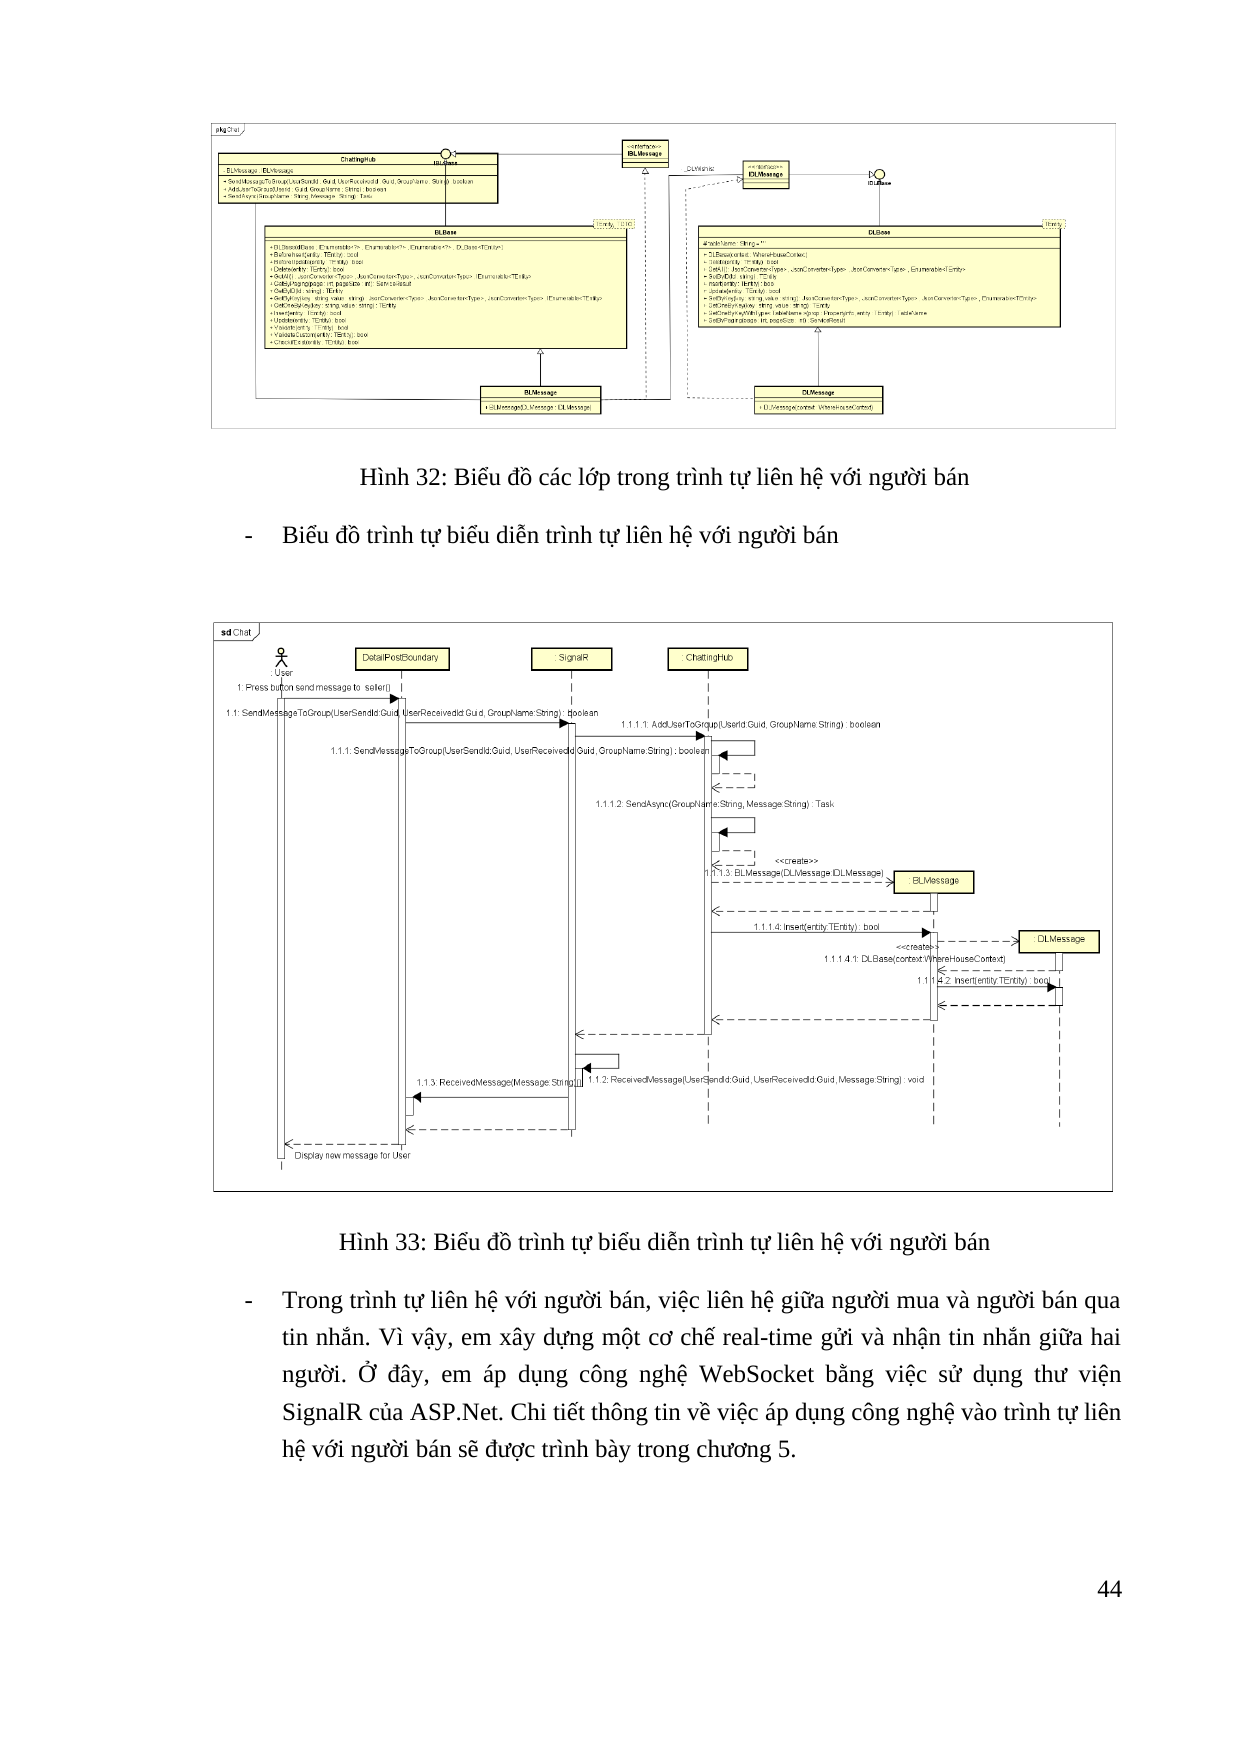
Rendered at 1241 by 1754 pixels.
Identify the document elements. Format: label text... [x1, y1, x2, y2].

list Biểu đồ trình tự biểu diễn trình tự liên hệ với người bán [244, 520, 1122, 549]
text Hình 32: Biểu đồ các lớp trong trình tự liên hệ với người bán [207, 462, 1122, 491]
text Hình 33: Biểu đồ trình tự biểu diễn trình tự liên hệ với người bán [207, 1227, 1122, 1255]
picture [206, 615, 1120, 1198]
list Trong trình tự liên hệ với người bán, việc liên hệ giữa người mua và người bán qua tin nhắn. Vì vậy, em xây dựng một cơ chế real-time gửi và nhận tin nhắn giữa hai người. Ở đây, em áp dụng công nghệ WebSocket bằng việc sử dụng thư viện SignalR của ASP.Net. Chi tiết thông tin về việc áp dụng công nghệ vào trình tự liên hệ với người bán sẽ được trình bày trong chương 5. [244, 1285, 1122, 1463]
picture [206, 118, 1120, 433]
